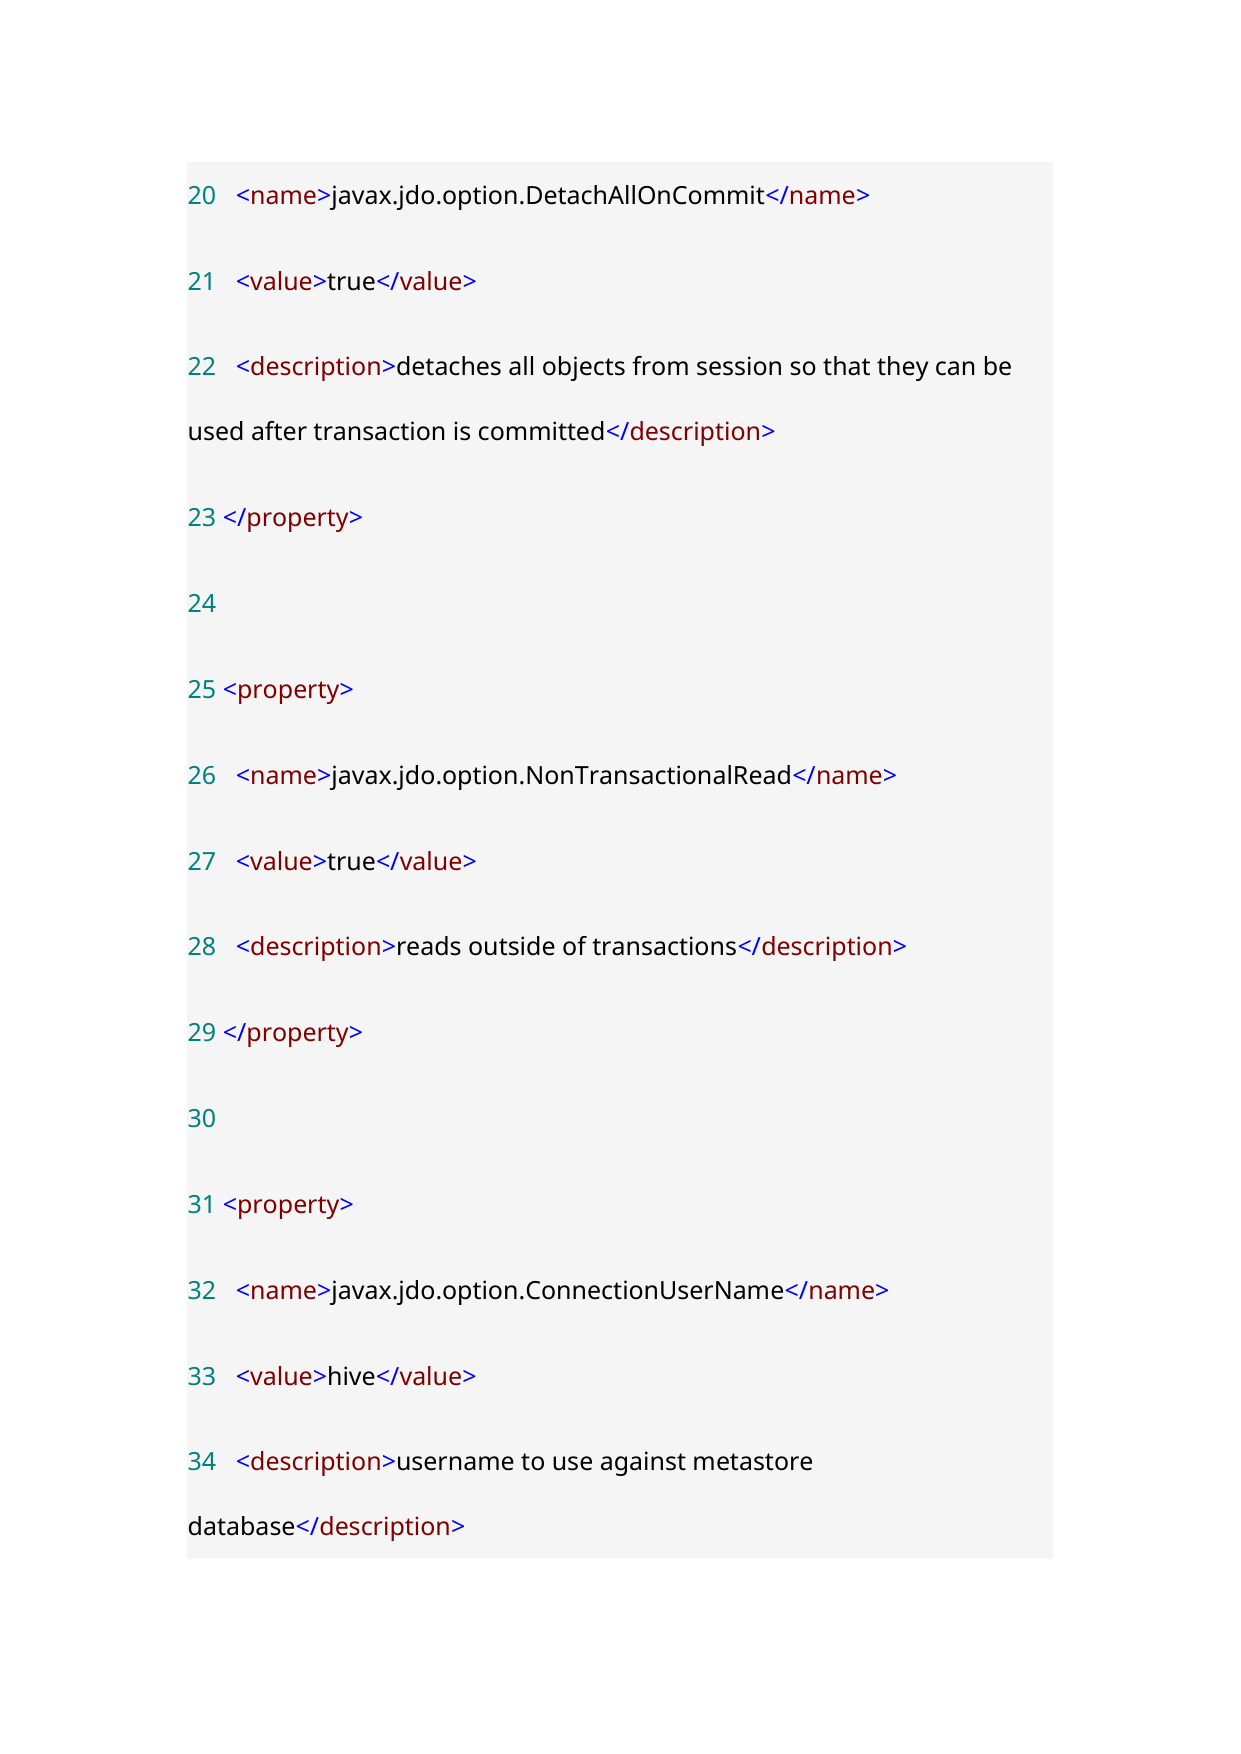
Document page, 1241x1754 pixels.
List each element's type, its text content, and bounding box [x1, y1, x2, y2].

text 20 <name>javax.jdo.option.DetachAllOnCommit</name> [187, 162, 1053, 227]
text 33 <value>hive</value> [187, 1343, 1053, 1408]
text 23 </property> [187, 484, 1053, 549]
text 27 <value>true</value> [187, 828, 1053, 893]
text 30 [187, 1085, 1053, 1150]
text 25 <property> [187, 656, 1053, 721]
text 28 <description>reads outside of transactions</description> [187, 914, 1053, 979]
text 22 <description>detaches all objects from session so that they can be used after transaction is committed</description> [187, 334, 1053, 464]
text 32 <name>javax.jdo.option.ConnectionUserName</name> [187, 1257, 1053, 1322]
text 29 </property> [187, 999, 1053, 1064]
text 31 <property> [187, 1171, 1053, 1236]
text 34 <description>username to use against metastore database</description> [187, 1429, 1053, 1559]
text 26 <name>javax.jdo.option.NonTransactionalRead</name> [187, 742, 1053, 807]
text 24 [187, 570, 1053, 635]
text 21 <value>true</value> [187, 248, 1053, 313]
